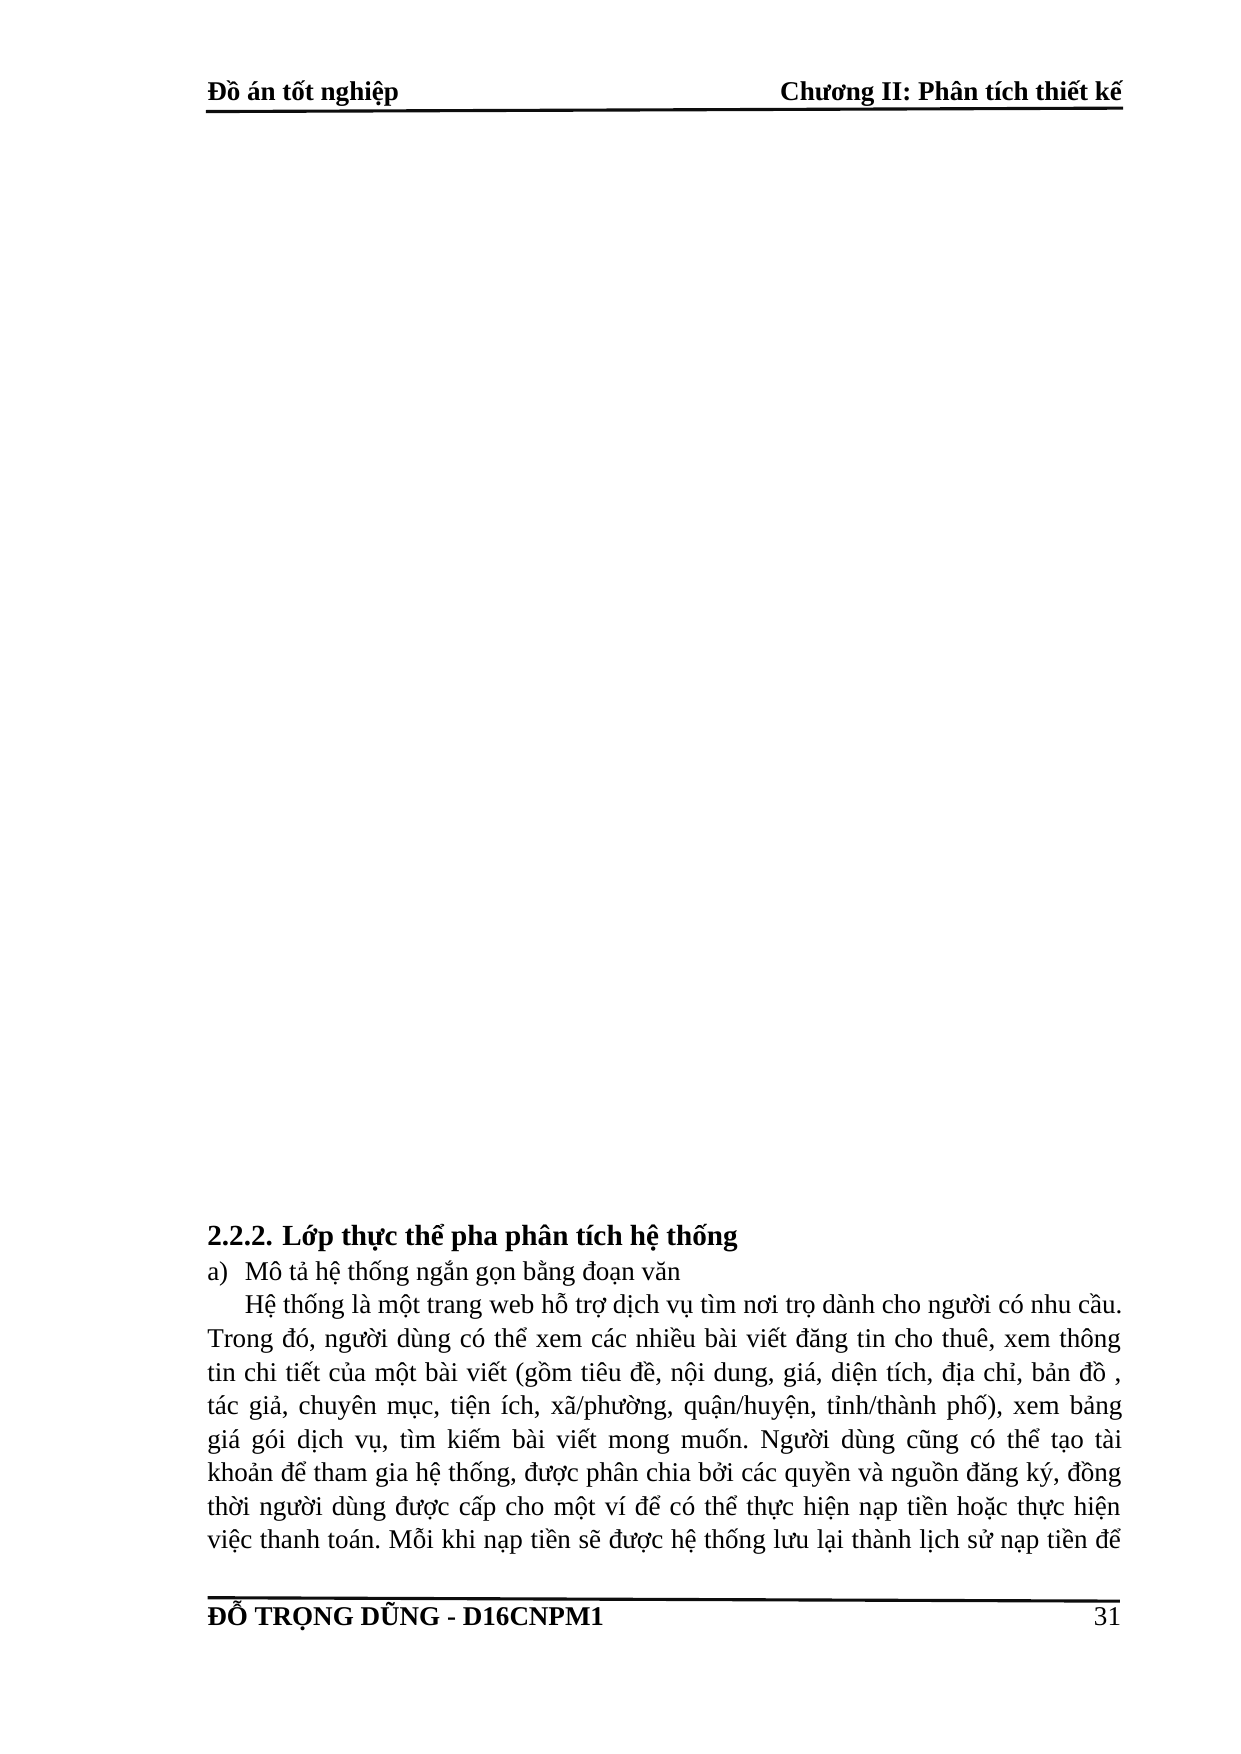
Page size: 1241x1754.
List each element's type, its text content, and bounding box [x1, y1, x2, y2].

list Mô tả hệ thống ngắn gọn bằng đoạn văn [207, 1255, 1123, 1286]
list Lớp thực thể pha phân tích hệ thống [207, 1218, 1123, 1252]
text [207, 1289, 1123, 1554]
